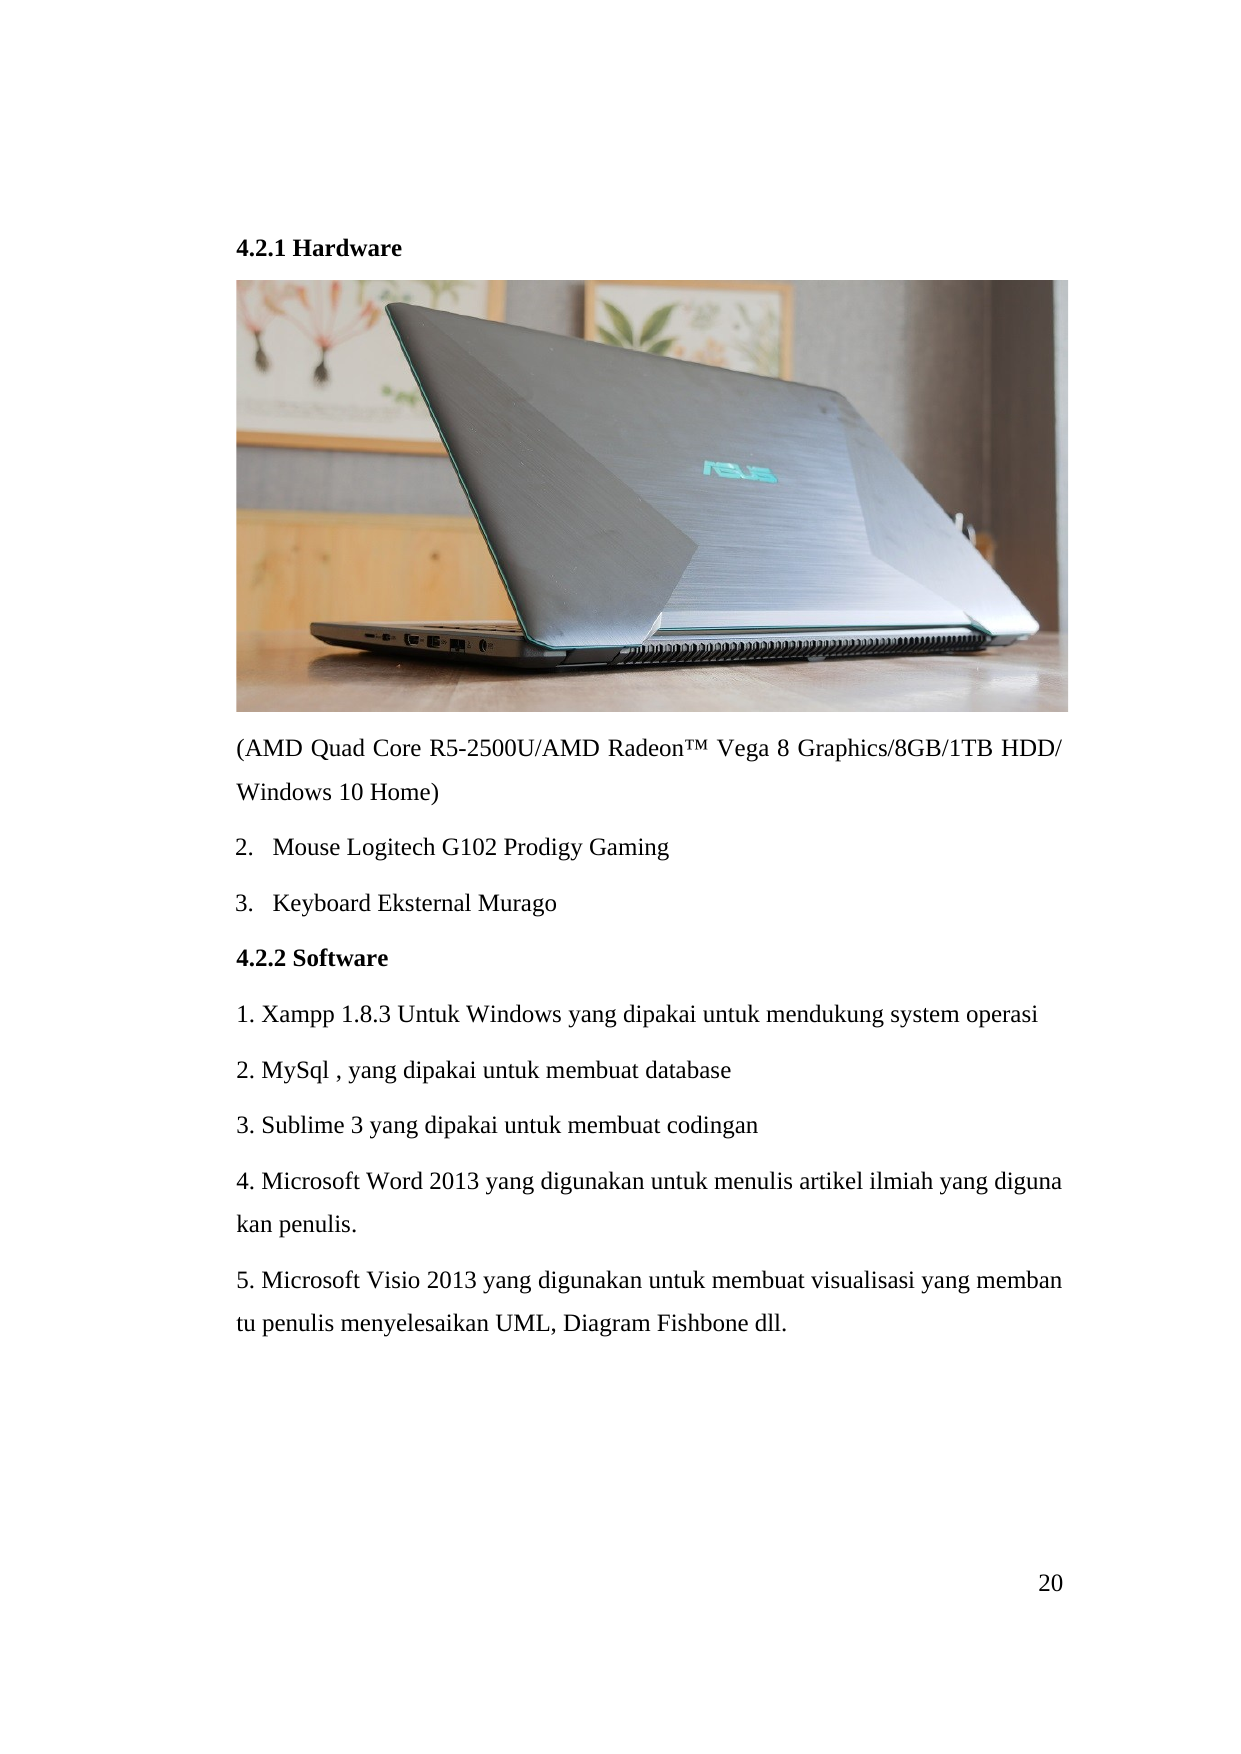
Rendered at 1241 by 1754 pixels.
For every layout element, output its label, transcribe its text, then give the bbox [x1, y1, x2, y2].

text 5. Microsoft Visio 2013 yang digunakan untuk membuat visualisasi yang membantu penulis menyelesaikan UML, Diagram Fishbone dll. [236, 1265, 1063, 1337]
list Keyboard Eksternal Murago [235, 888, 1063, 917]
text 4. Microsoft Word 2013 yang digunakan untuk menulis artikel ilmiah yang digunakan penulis. [236, 1166, 1063, 1238]
text (AMD Quad Core R5-2500U/AMD Radeon™ Vega 8 Graphics/8GB/1TB HDD/Windows 10 Home) [236, 733, 1063, 805]
text 4.2.2 Software [236, 943, 1063, 972]
text 3. Sublime 3 yang dipakai untuk membuat codingan [236, 1110, 1063, 1139]
text 2. MySql , yang dipakai untuk membuat database [236, 1055, 1063, 1083]
text 1. Xampp 1.8.3 Untuk Windows yang dipakai untuk mendukung system operasi [236, 999, 1063, 1028]
list Mouse Logitech G102 Prodigy Gaming [235, 832, 1063, 861]
picture [236, 280, 1069, 712]
text 4.2.1 Hardware [236, 233, 1063, 262]
